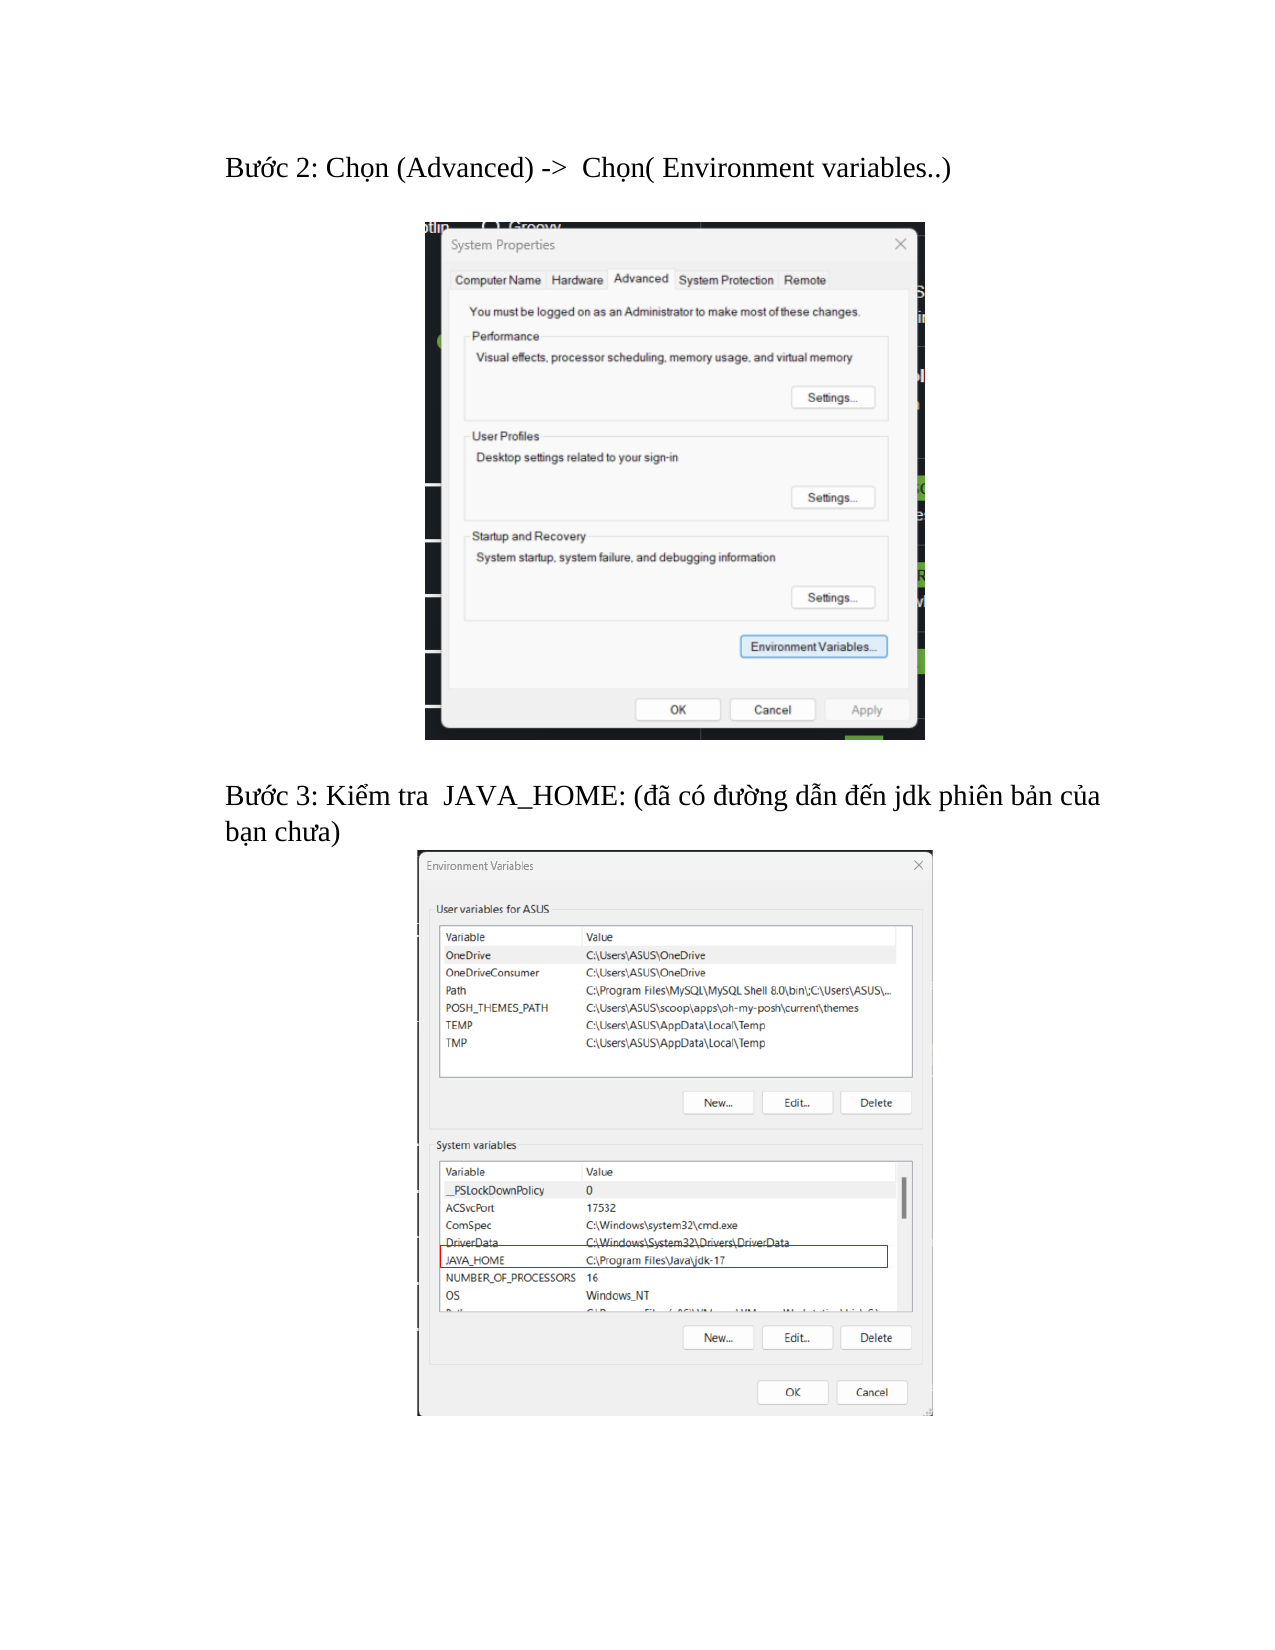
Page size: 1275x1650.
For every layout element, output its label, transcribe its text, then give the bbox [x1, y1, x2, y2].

list Bước 3: Kiểm tra JAVA_HOME: (đã có đường dẫn đến jdk phiên bản của bạn chưa) [225, 778, 1125, 847]
picture [425, 222, 925, 740]
list Bước 2: Chọn (Advanced) -> Chọn( Environment variables..) [225, 150, 1125, 183]
picture [417, 850, 933, 1416]
